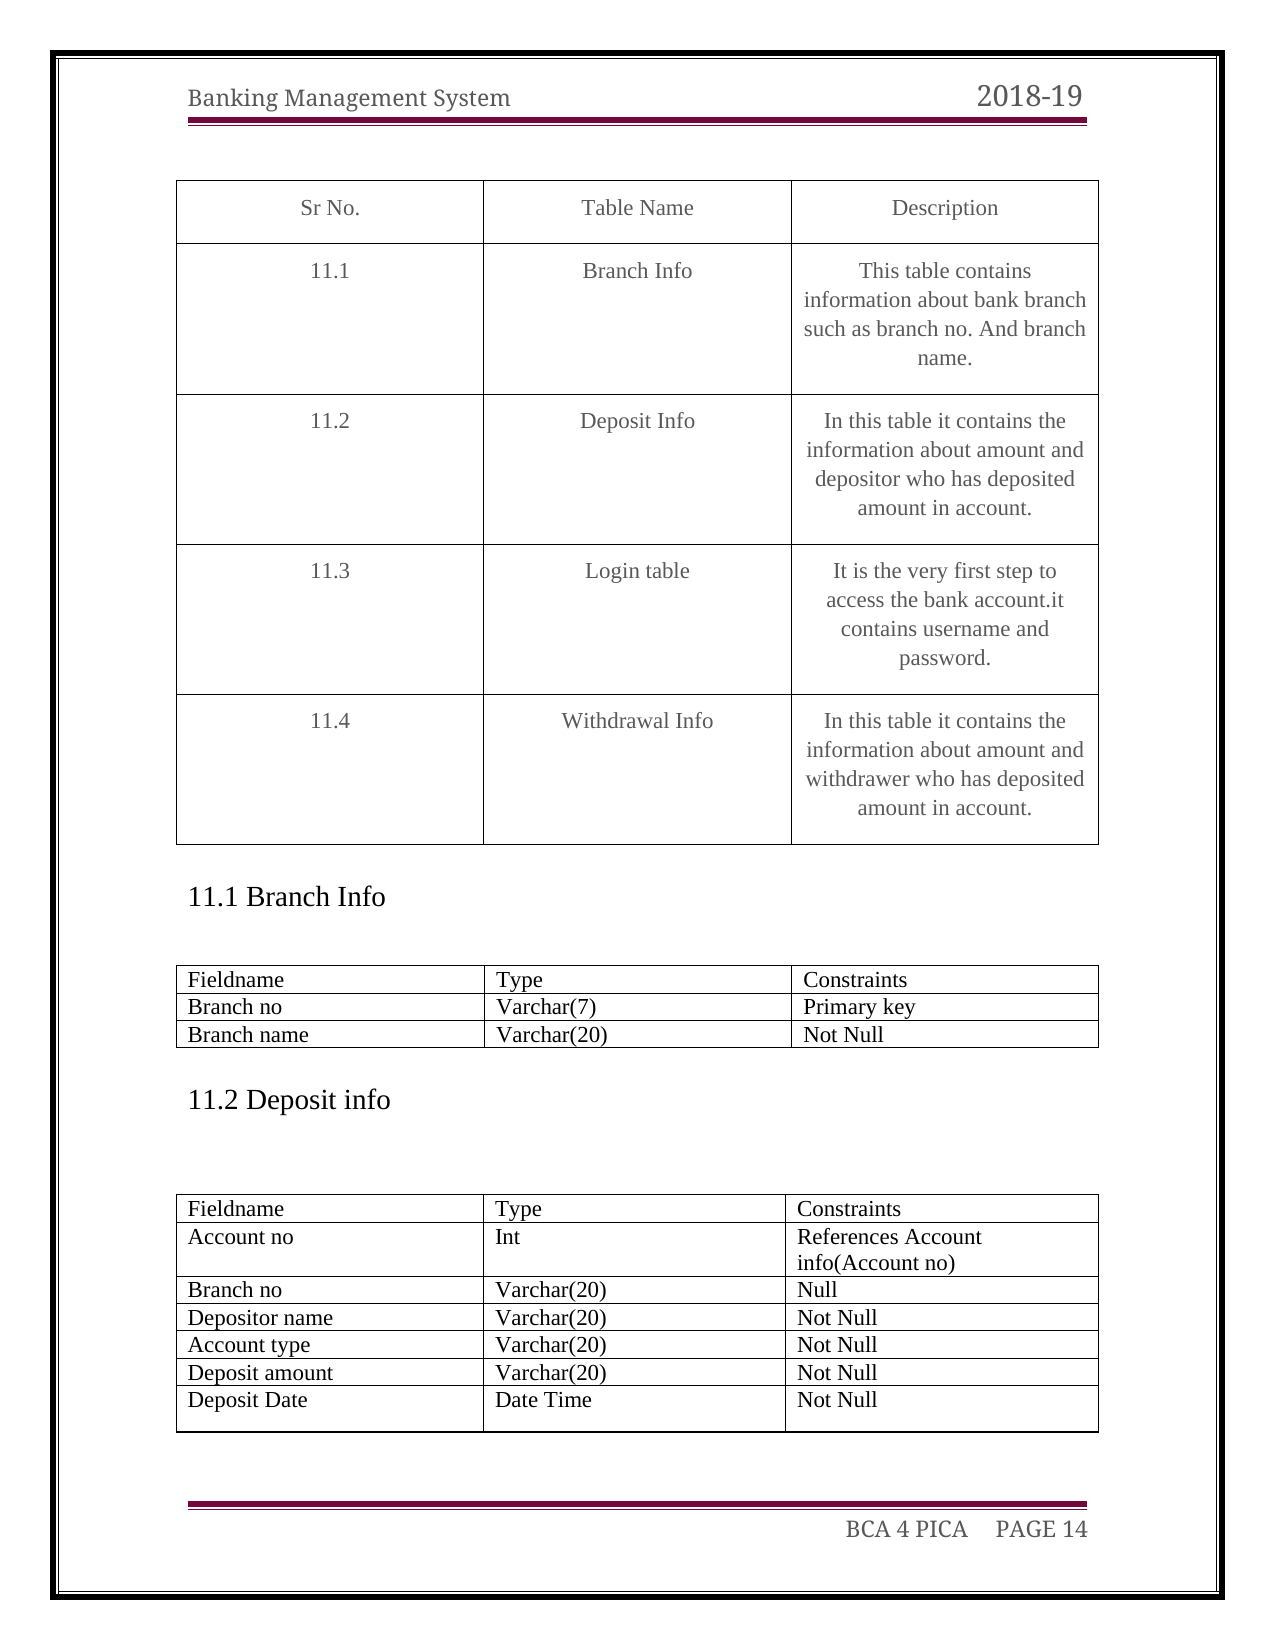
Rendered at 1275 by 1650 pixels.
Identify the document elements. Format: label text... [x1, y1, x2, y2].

table_header Table Name [484, 181, 791, 243]
table_cell Deposit Date [177, 1386, 483, 1431]
table_cell Varchar(20) [484, 1277, 785, 1303]
table_cell It is the very first step to access the bank account.it contains username and password. [792, 545, 1098, 694]
table_header Type [485, 966, 791, 992]
table_header Description [792, 181, 1098, 243]
table_cell Int [484, 1223, 785, 1276]
table_cell Varchar(20) [485, 1021, 791, 1047]
table_cell 11.2 [177, 395, 483, 544]
table_cell In this table it contains the information about amount and withdrawer who has deposited amount in account. [792, 695, 1098, 844]
table_cell Varchar(20) [484, 1331, 785, 1358]
table_cell Branch no [177, 994, 484, 1020]
table_cell Not Null [786, 1331, 1098, 1358]
table_cell Varchar(20) [484, 1304, 785, 1330]
table_cell Account type [177, 1331, 483, 1358]
table_cell 11.4 [177, 695, 483, 844]
table_cell This table contains information about bank branch such as branch no. And branch name. [792, 244, 1098, 393]
table_cell Branch Info [484, 244, 791, 393]
table_header Sr No. [177, 181, 483, 243]
text 11.2 Deposit info [187, 1082, 1087, 1115]
table_header Constraints [786, 1195, 1098, 1222]
table_cell Depositor name [177, 1304, 483, 1330]
table_cell Not Null [786, 1304, 1098, 1330]
table_cell Not Null [786, 1359, 1098, 1385]
table_header Fieldname [177, 966, 484, 992]
table_cell Login table [484, 545, 791, 694]
table_header Constraints [792, 966, 1098, 992]
table_cell Branch no [177, 1277, 483, 1303]
table_cell 11.1 [177, 244, 483, 393]
text 11.1 Branch Info [187, 879, 1087, 912]
table_cell 11.3 [177, 545, 483, 694]
table_header Fieldname [177, 1195, 483, 1222]
table_cell Not Null [786, 1386, 1098, 1431]
table_cell Account no [177, 1223, 483, 1276]
table_cell References Account info(Account no) [786, 1223, 1098, 1276]
table_cell Date Time [484, 1386, 785, 1431]
table_cell Null [786, 1277, 1098, 1303]
table_cell Not Null [792, 1021, 1098, 1047]
table_cell Deposit Info [484, 395, 791, 544]
table_cell Withdrawal Info [484, 695, 791, 844]
table_cell In this table it contains the information about amount and depositor who has deposited amount in account. [792, 395, 1098, 544]
table_cell Deposit amount [177, 1359, 483, 1385]
table_cell Varchar(7) [485, 994, 791, 1020]
table_cell Branch name [177, 1021, 484, 1047]
table_header Type [484, 1195, 785, 1222]
table_cell Varchar(20) [484, 1359, 785, 1385]
table_cell Primary key [792, 994, 1098, 1020]
